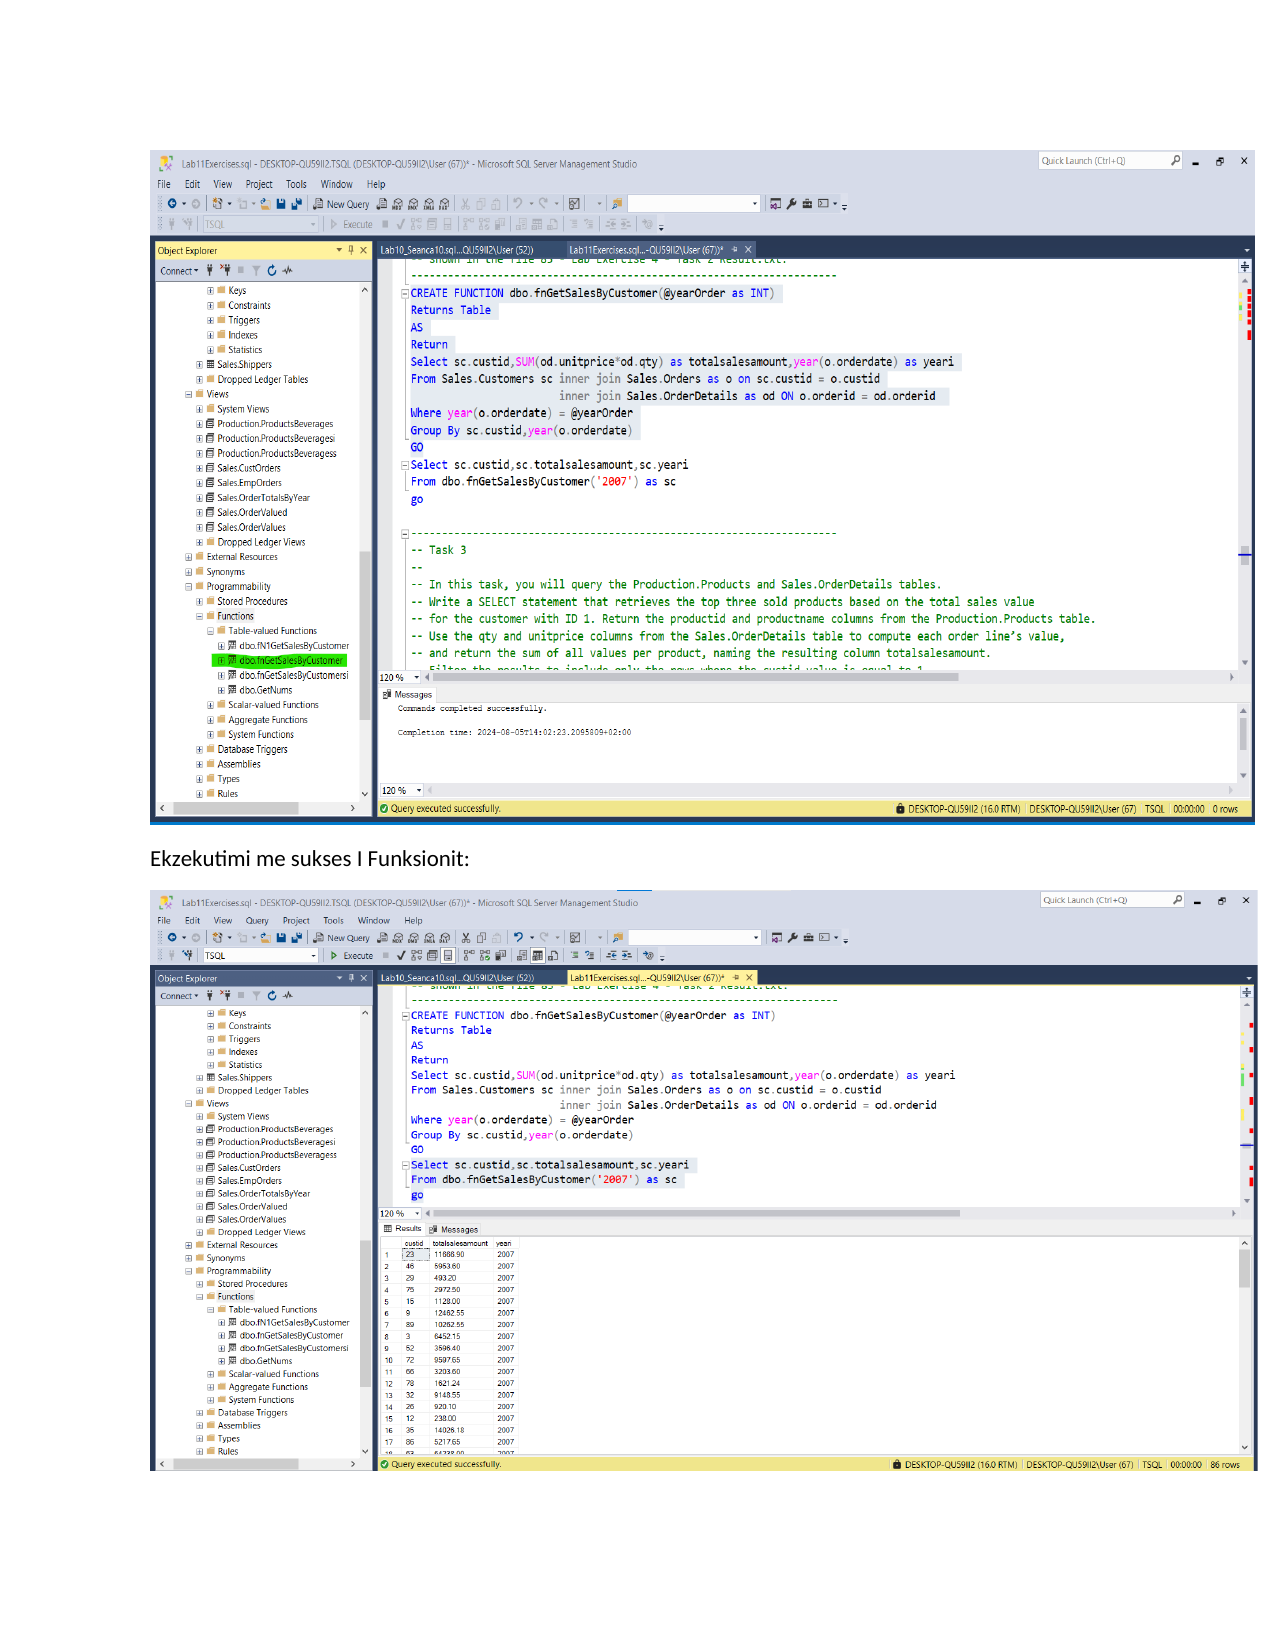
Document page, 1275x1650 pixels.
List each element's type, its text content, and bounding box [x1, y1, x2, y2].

text Ekzekutimi me sukses I Funksionit: [150, 844, 1125, 872]
picture [150, 890, 1258, 1471]
picture [150, 150, 1255, 825]
